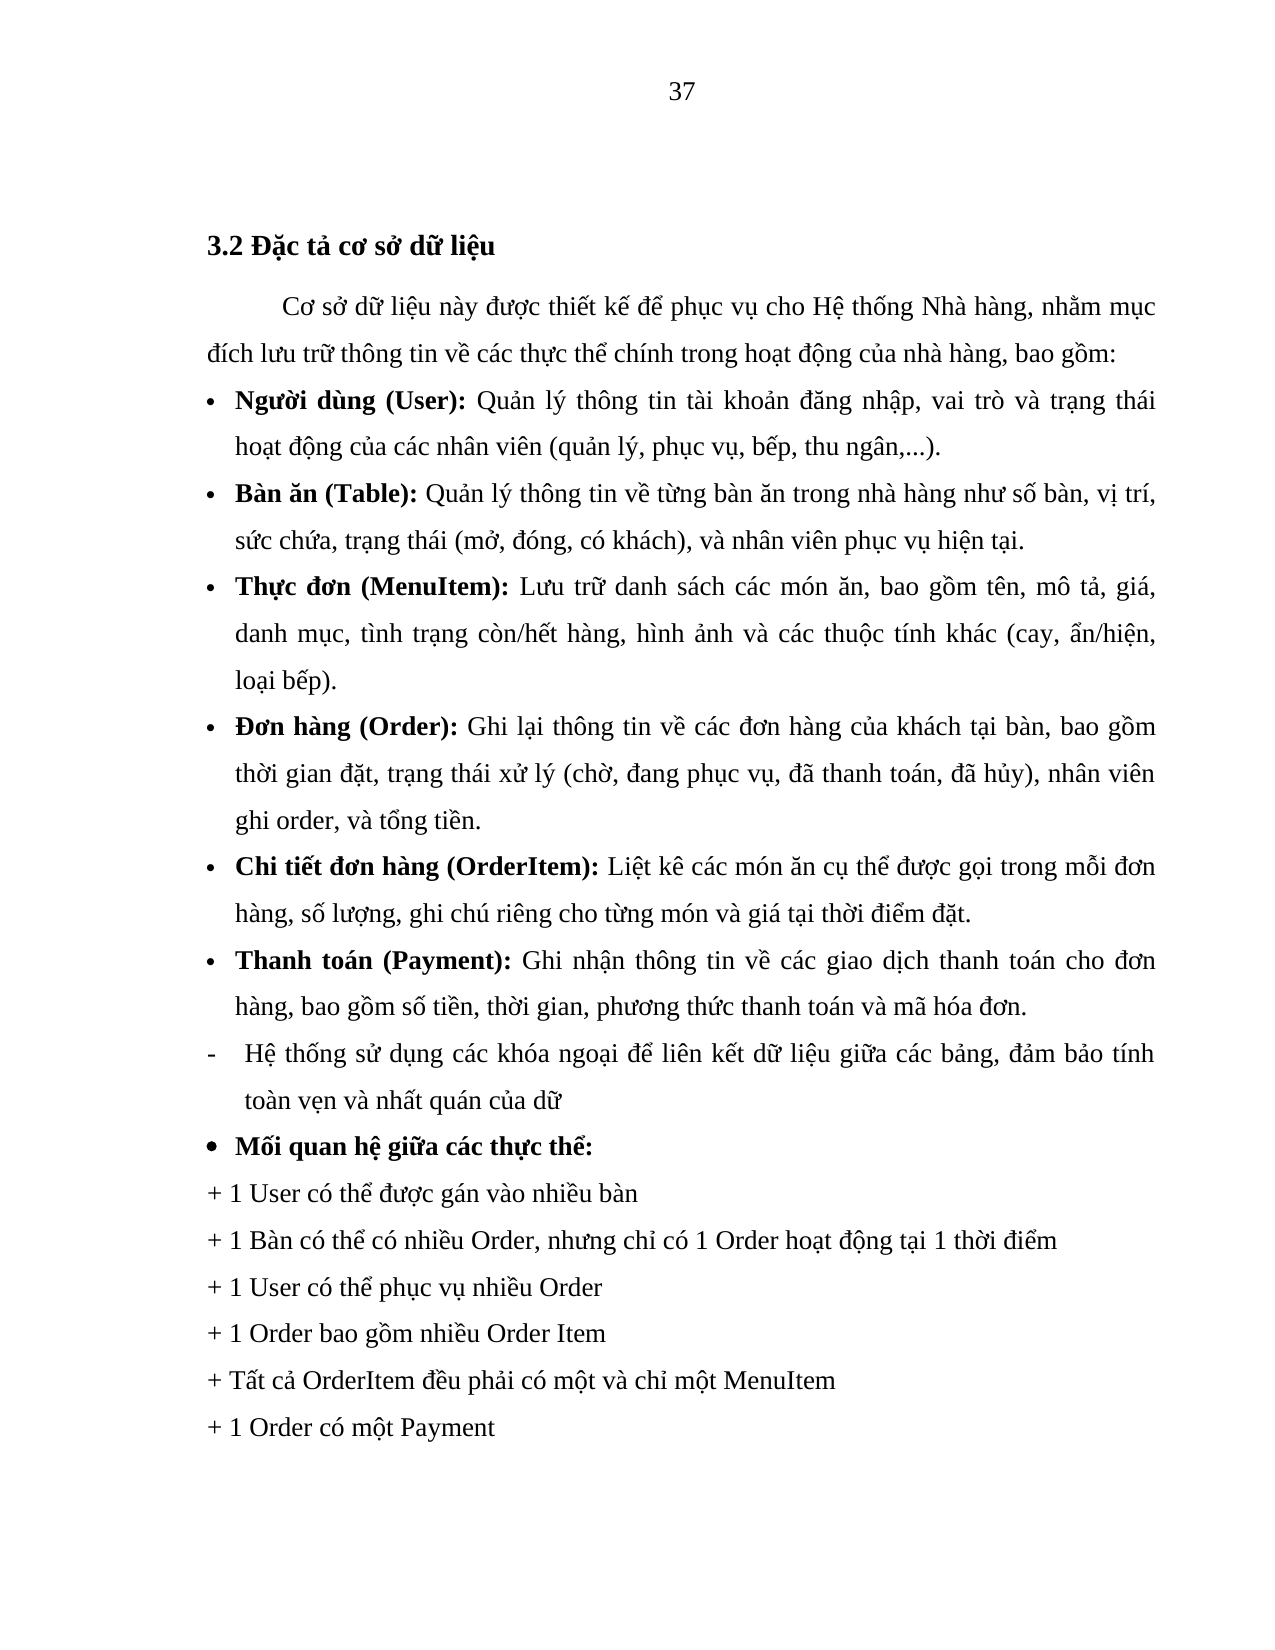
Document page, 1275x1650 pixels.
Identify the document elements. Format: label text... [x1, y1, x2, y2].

list Thực đơn (MenuItem): Lưu trữ danh sách các món ăn, bao gồm tên, mô tả, giá, danh mục, tình trạng còn/hết hàng, hình ảnh và các thuộc tính khác (cay, ẩn/hiện, loại bếp). [207, 570, 1157, 695]
text Cơ sở dữ liệu này được thiết kế để phục vụ cho Hệ thống Nhà hàng, nhằm mục đích lưu trữ thông tin về các thực thể chính trong hoạt động của nhà hàng, bao gồm: [207, 290, 1157, 368]
text + 1 User có thể được gán vào nhiều bàn [207, 1177, 1157, 1208]
list Người dùng (User): Quản lý thông tin tài khoản đăng nhập, vai trò và trạng thái hoạt động của các nhân viên (quản lý, phục vụ, bếp, thu ngân,...). [207, 384, 1157, 462]
subtitle Đặc tả cơ sở dữ liệu [207, 228, 1157, 261]
list Chi tiết đơn hàng (OrderItem): Liệt kê các món ăn cụ thể được gọi trong mỗi đơn hàng, số lượng, ghi chú riêng cho từng món và giá tại thời điểm đặt. [207, 850, 1157, 928]
list Mối quan hệ giữa các thực thể: [207, 1130, 1157, 1162]
text + Tất cả OrderItem đều phải có một và chỉ một MenuItem [207, 1364, 1157, 1395]
list Hệ thống sử dụng các khóa ngoại để liên kết dữ liệu giữa các bảng, đảm bảo tính toàn vẹn và nhất quán của dữ [207, 1037, 1157, 1115]
list Thanh toán (Payment): Ghi nhận thông tin về các giao dịch thanh toán cho đơn hàng, bao gồm số tiền, thời gian, phương thức thanh toán và mã hóa đơn. [207, 944, 1157, 1022]
text + 1 Order có một Payment [207, 1411, 1157, 1442]
list Bàn ăn (Table): Quản lý thông tin về từng bàn ăn trong nhà hàng như số bàn, vị trí, sức chứa, trạng thái (mở, đóng, có khách), và nhân viên phục vụ hiện tại. [207, 477, 1157, 555]
text + 1 Bàn có thể có nhiều Order, nhưng chỉ có 1 Order hoạt động tại 1 thời điểm [207, 1224, 1157, 1255]
text + 1 User có thể phục vụ nhiều Order [207, 1271, 1157, 1302]
text + 1 Order bao gồm nhiều Order Item [207, 1317, 1157, 1348]
list Đơn hàng (Order): Ghi lại thông tin về các đơn hàng của khách tại bàn, bao gồm thời gian đặt, trạng thái xử lý (chờ, đang phục vụ, đã thanh toán, đã hủy), nhân viên ghi order, và tổng tiền. [207, 710, 1157, 835]
